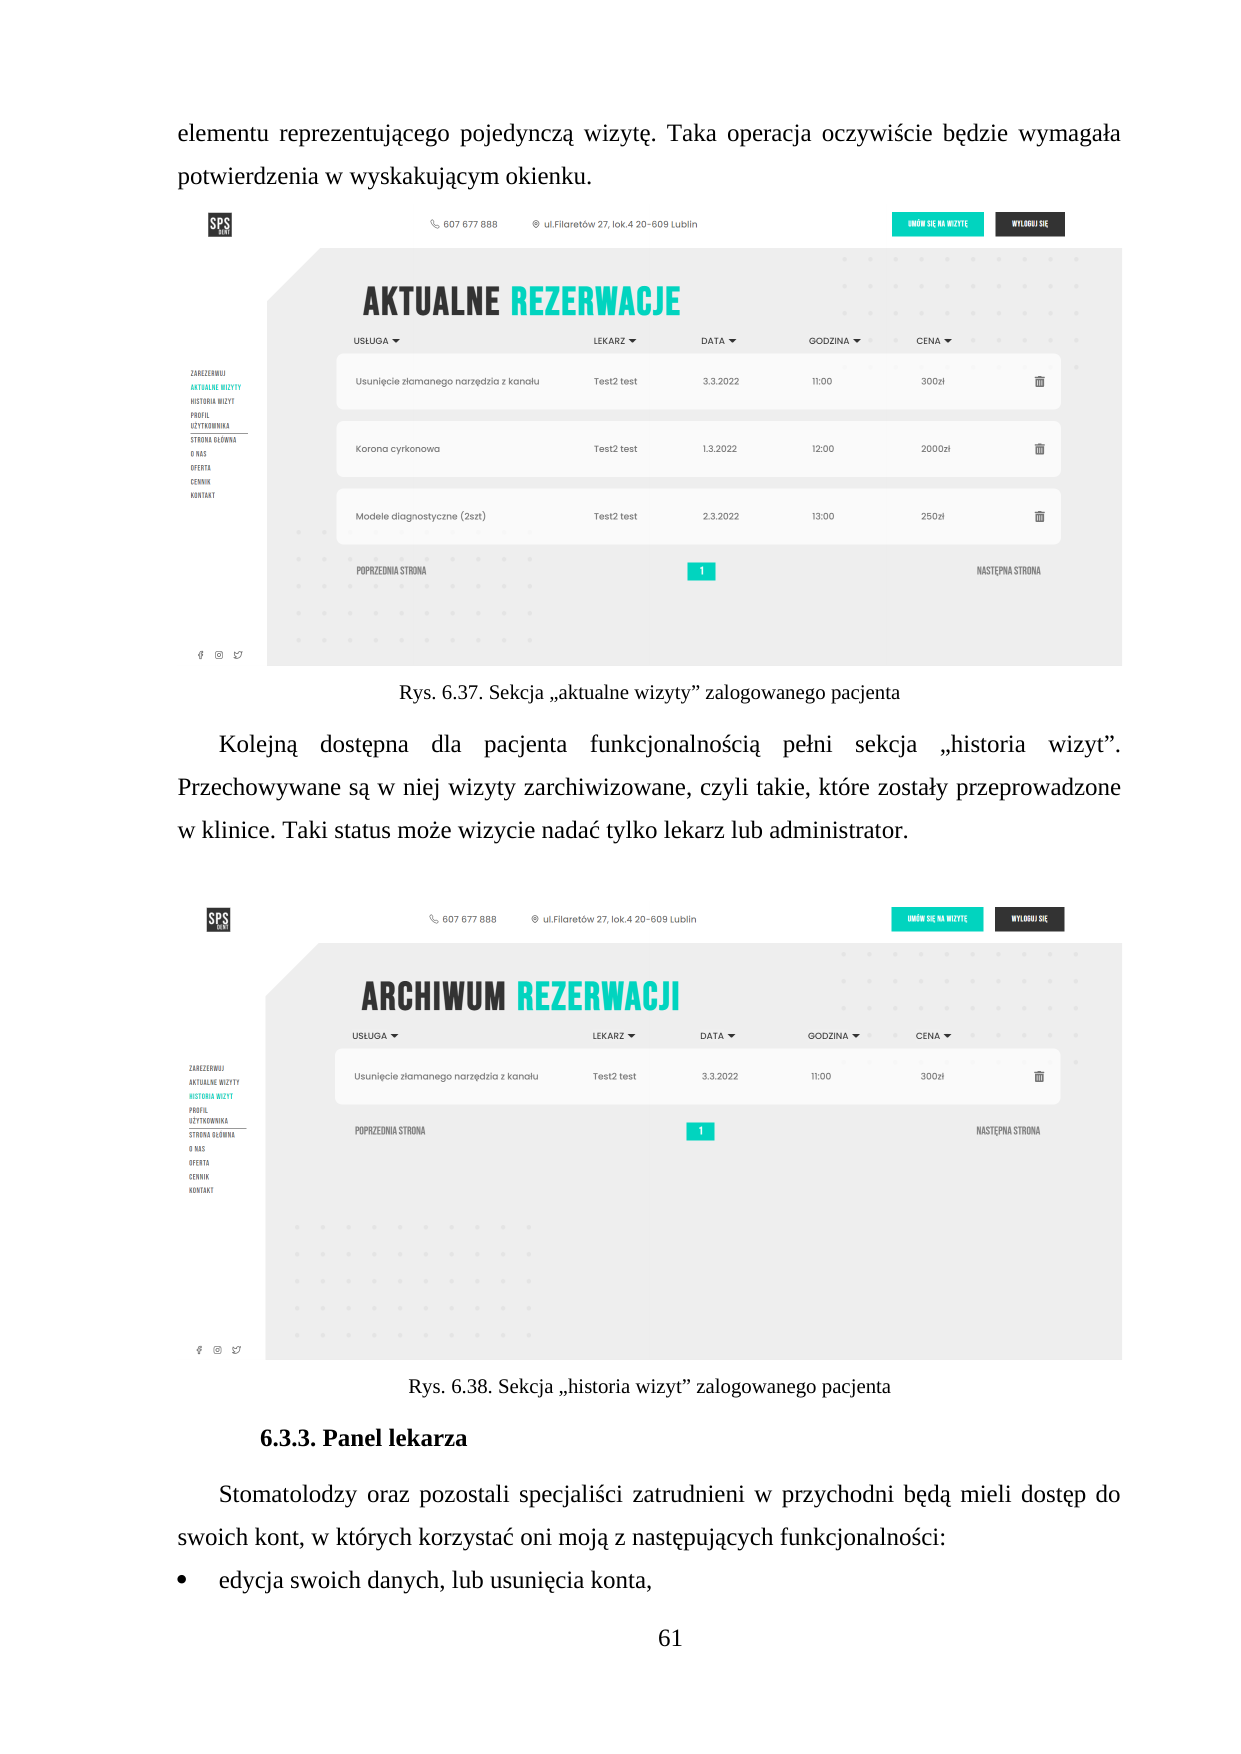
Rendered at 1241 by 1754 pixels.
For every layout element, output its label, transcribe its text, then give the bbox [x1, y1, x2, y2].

subtitle Panel lekarza [260, 1423, 1122, 1452]
picture [177, 204, 1123, 666]
text Kolejną dostępna dla pacjenta funkcjonalnością pełni sekcja „historia wizyt”. Przechowywane są w niej wizyty zarchiwizowane, czyli takie, które zostały przeprowadzone w klinice. Taki status może wizycie nadać tylko lekarz lub administrator. [177, 729, 1122, 844]
picture [177, 901, 1123, 1360]
text Stomatolodzy oraz pozostali specjaliści zatrudnieni w przychodni będą mieli dostęp do swoich kont, w których korzystać oni moją z następujących funkcjonalności: [177, 1479, 1122, 1551]
list edycja swoich danych, lub usunięcia konta, [177, 1565, 1122, 1594]
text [177, 118, 1122, 190]
